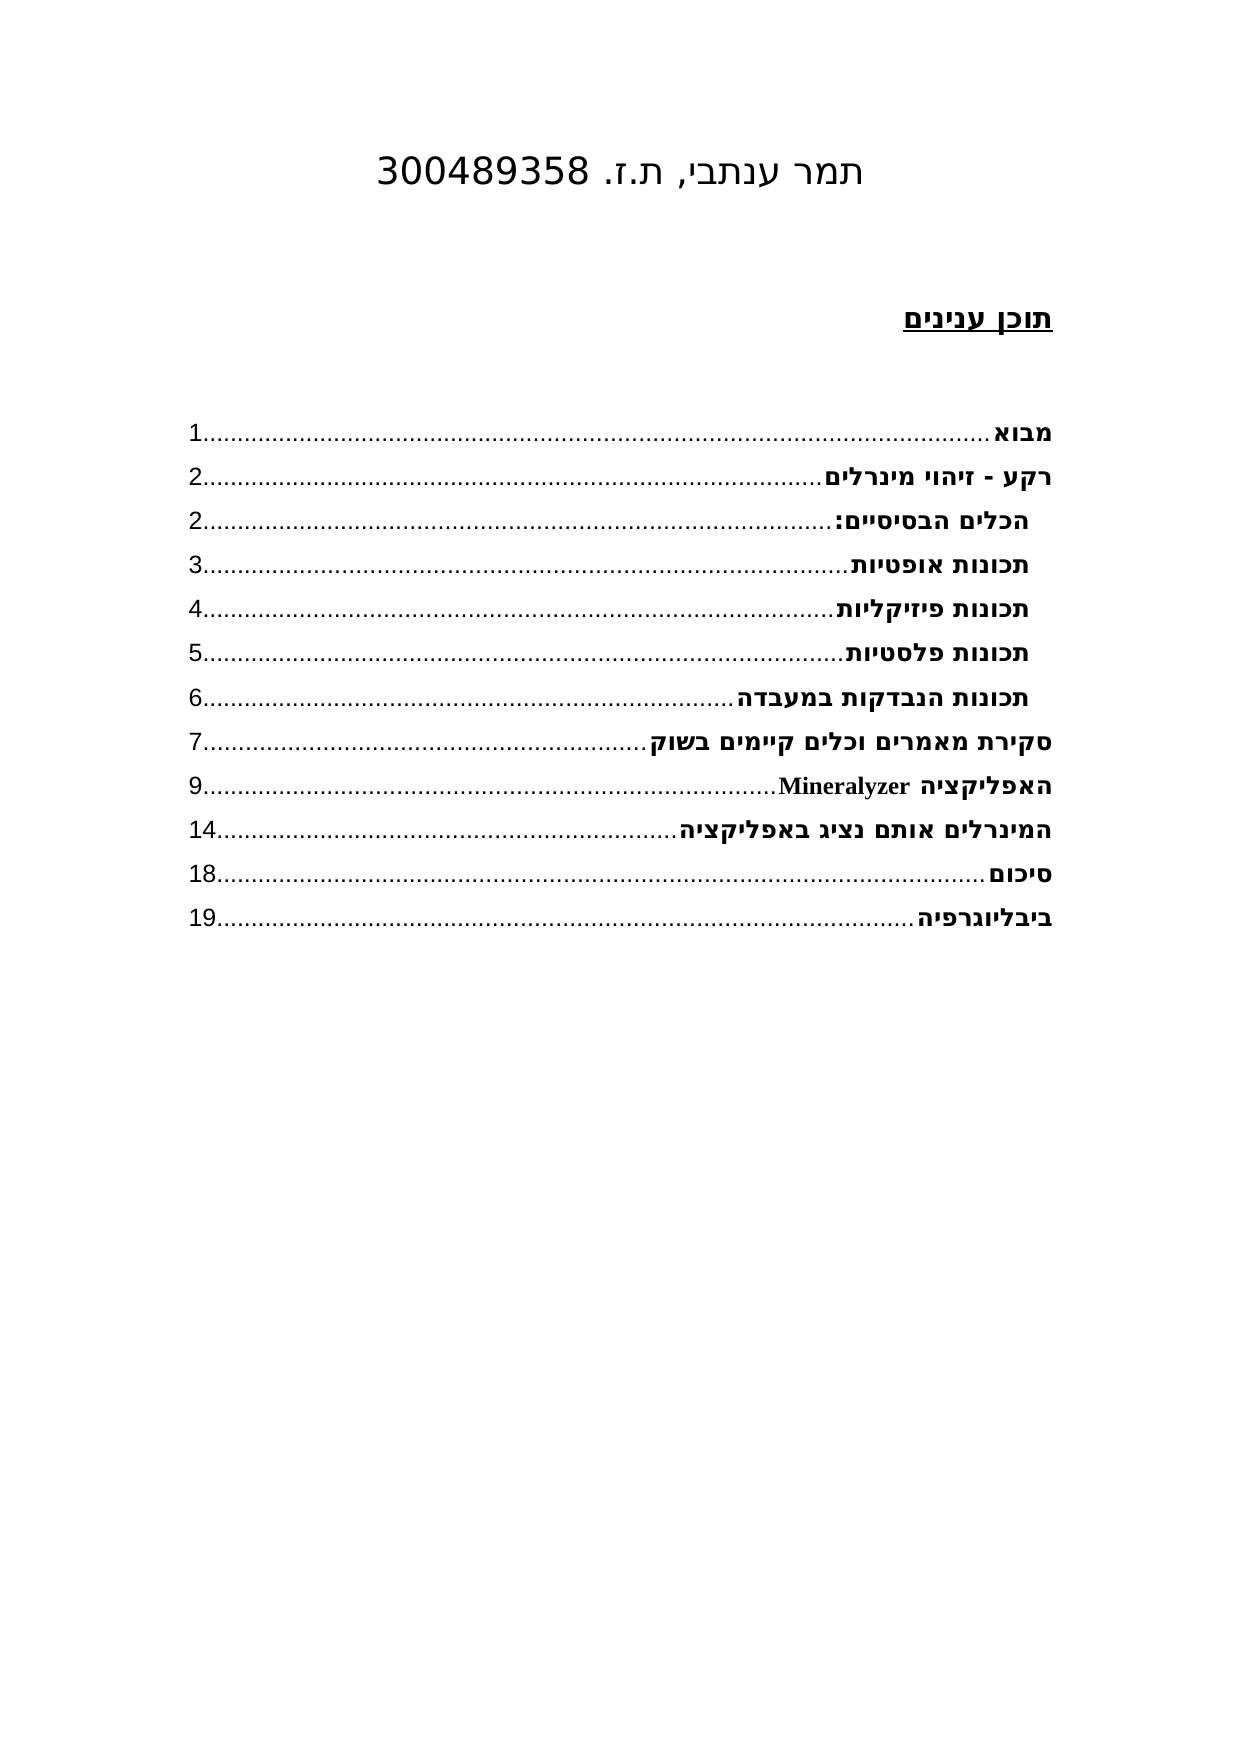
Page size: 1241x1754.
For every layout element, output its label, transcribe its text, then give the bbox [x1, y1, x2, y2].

text תוכן ענינים [187, 301, 1053, 335]
text הכלים הבסיסיים: 2 [187, 506, 1030, 535]
text המינרלים אותם נציג באפליקציה 14 [187, 815, 1053, 844]
text סיכום 18 [187, 859, 1053, 888]
text תמר ענתבי, ת.ז. 300489358 [187, 150, 1053, 194]
text האפליקציה Mineralyzer 9 [187, 771, 1053, 800]
text ביבליוגרפיה 19 [187, 903, 1053, 933]
text מבוא 1 [187, 417, 1053, 447]
text תכונות אופטיות 3 [187, 550, 1030, 579]
text סקירת מאמרים וכלים קיימים בשוק 7 [187, 727, 1053, 756]
text תכונות פיזיקליות 4 [187, 594, 1030, 623]
text תכונות הנבדקות במעבדה 6 [187, 682, 1030, 712]
text רקע - זיהוי מינרלים 2 [187, 462, 1053, 491]
text תכונות פלסטיות 5 [187, 638, 1030, 668]
